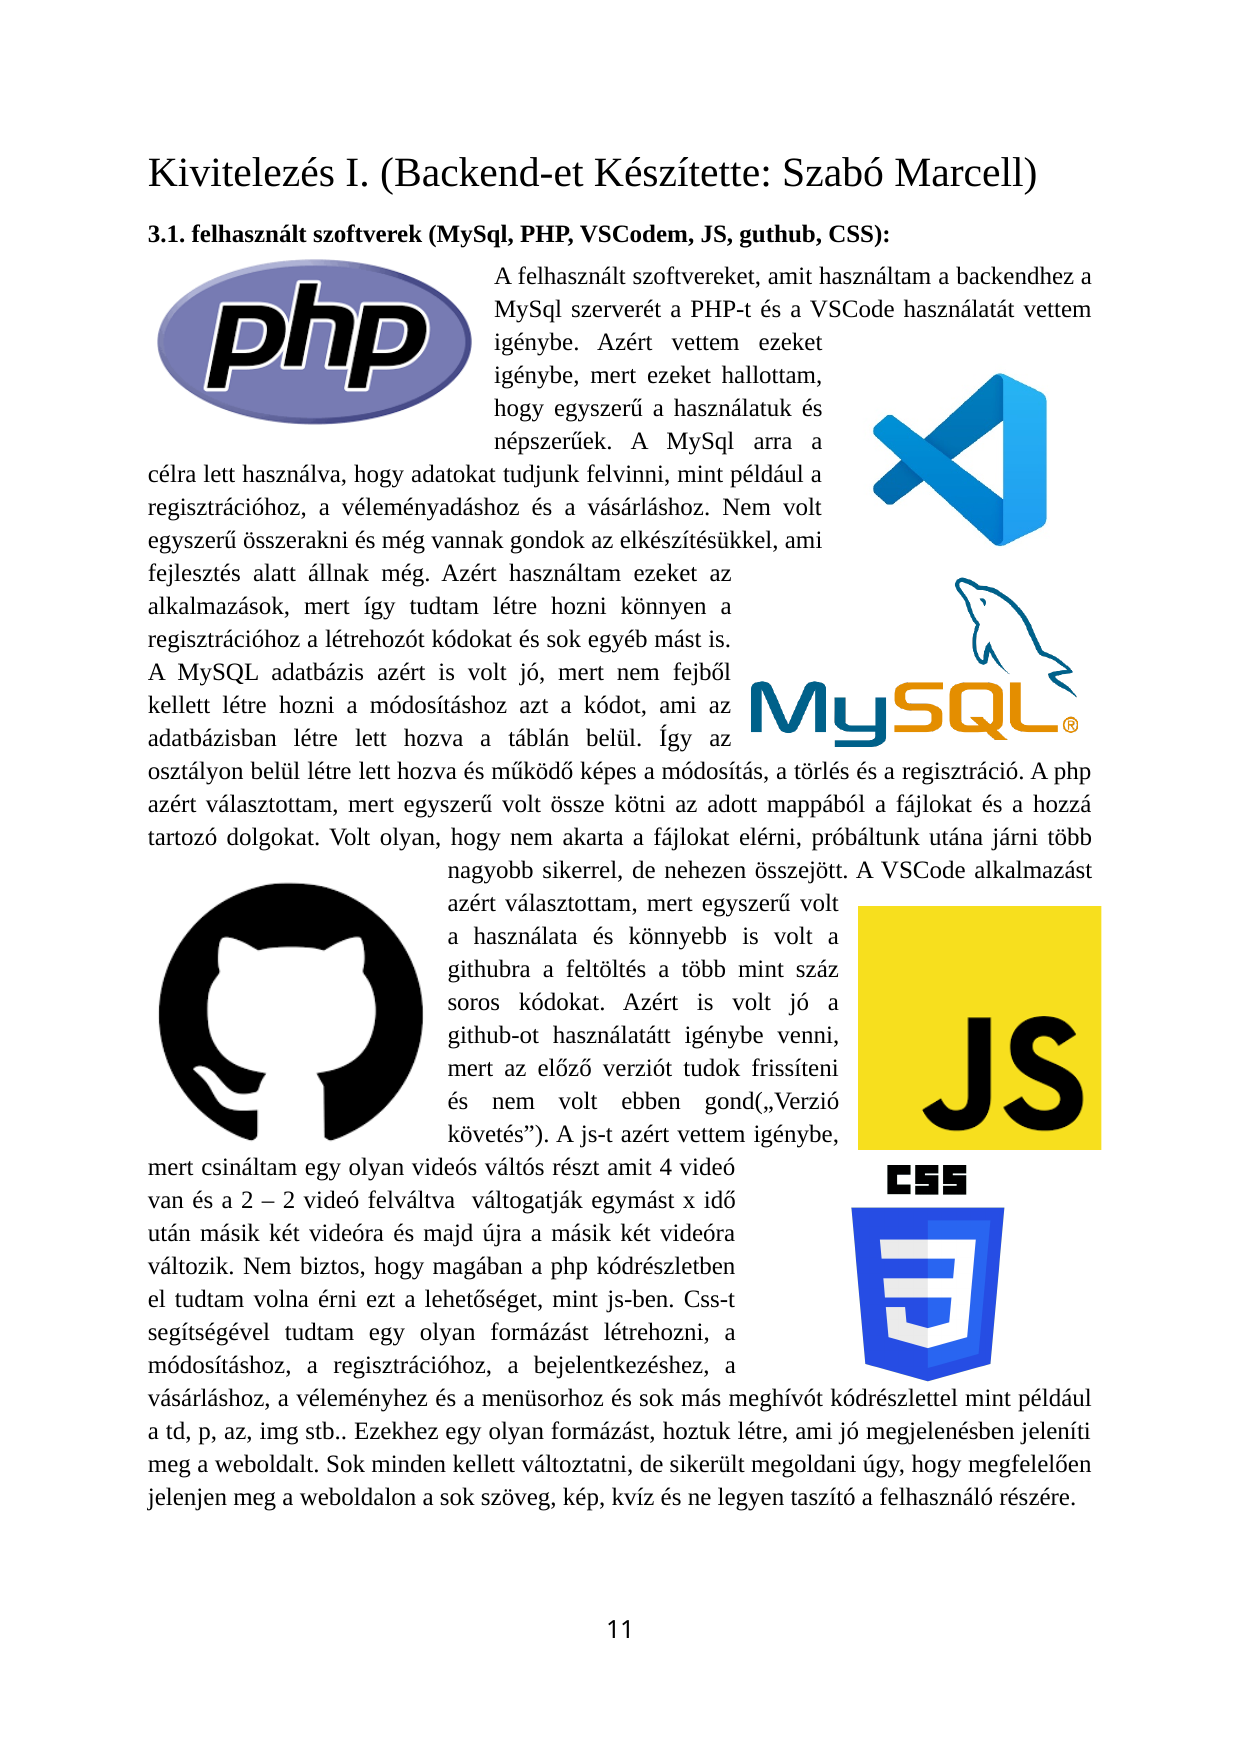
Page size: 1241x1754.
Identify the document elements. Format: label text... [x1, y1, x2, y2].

picture [858, 906, 1102, 1150]
picture [750, 341, 1078, 747]
subtitle Kivitelezés I. (Backend-et Készítette: Szabó Marcell) [148, 148, 1093, 196]
subtitle 3.1. felhasznált szoftverek (MySql, PHP, VSCodem, JS, guthub, CSS): [148, 219, 1093, 248]
picture [153, 255, 476, 429]
picture [153, 875, 429, 1150]
picture [754, 1165, 1101, 1382]
